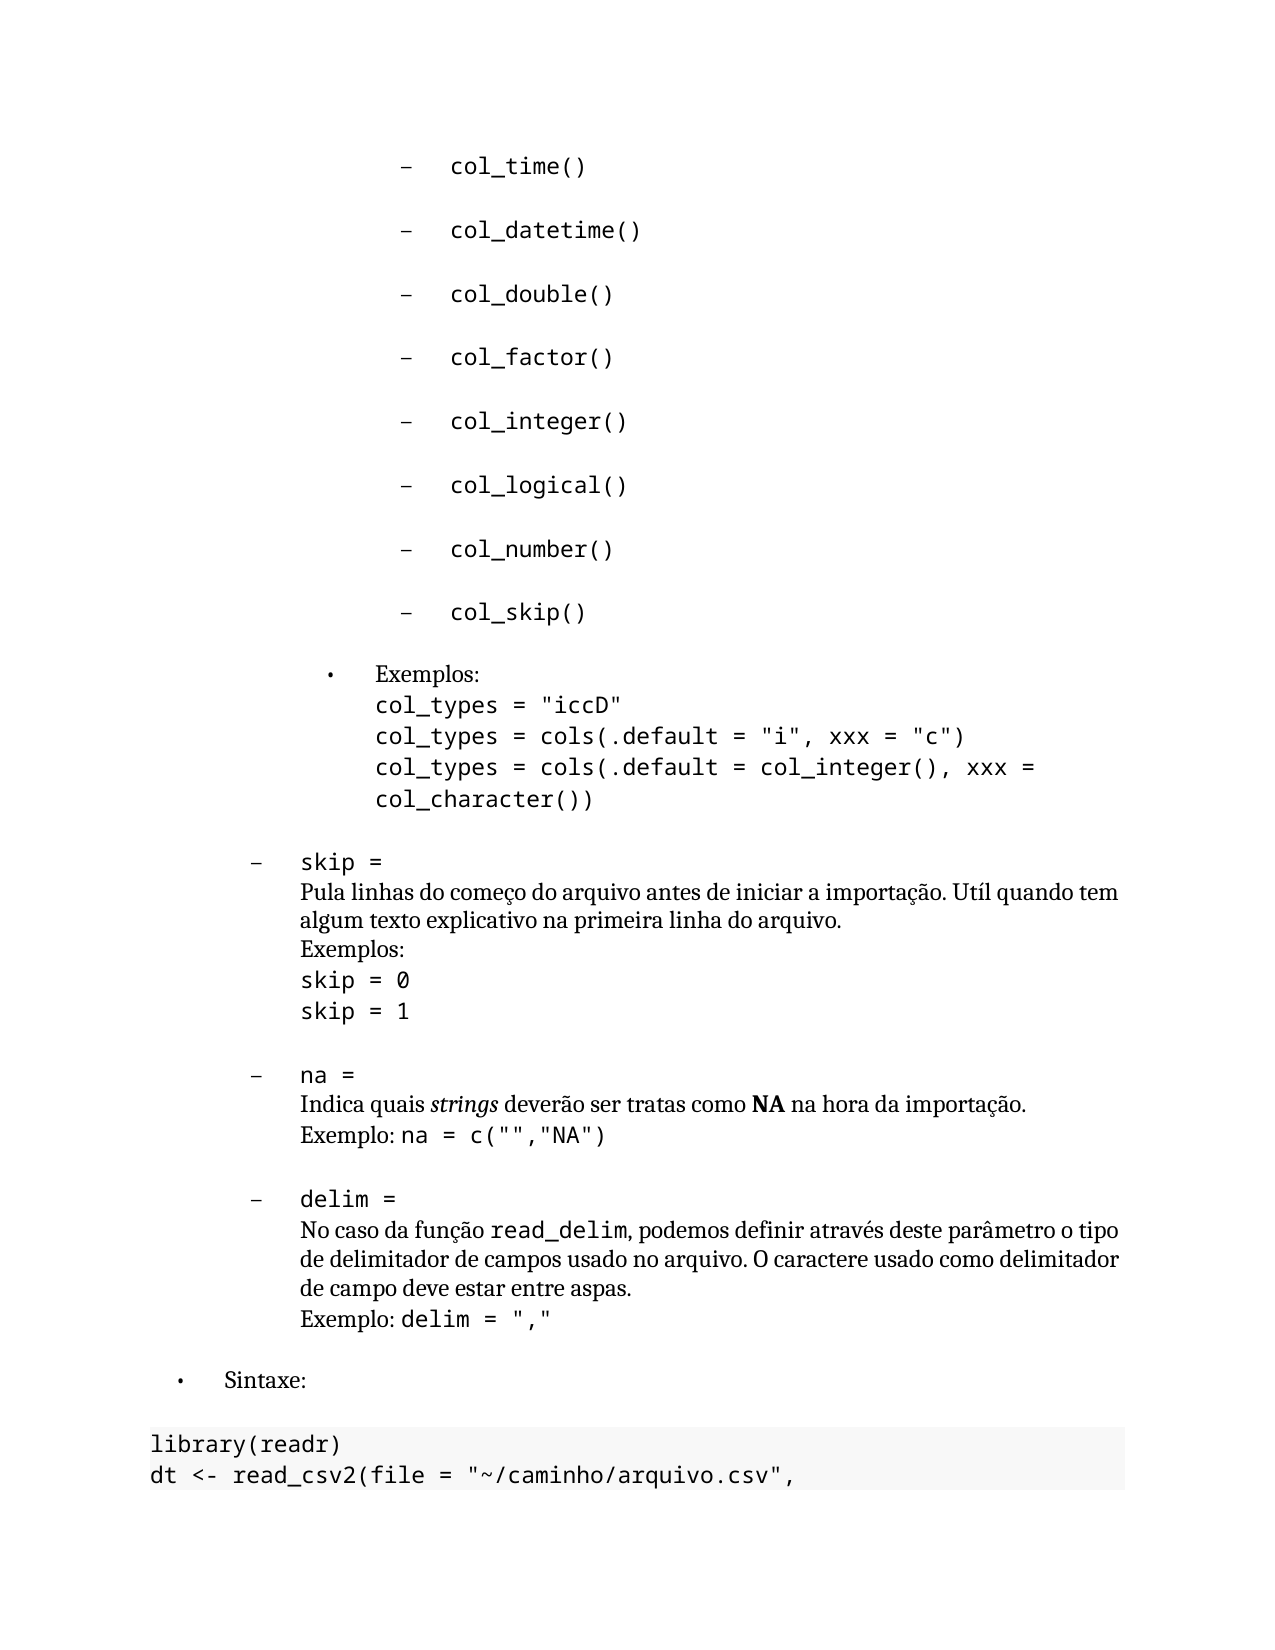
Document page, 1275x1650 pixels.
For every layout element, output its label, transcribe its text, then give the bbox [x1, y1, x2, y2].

list col_logical() [400, 469, 1125, 529]
list delim = No caso da função read_delim, podemos definir através deste parâmetro o tipo de delimitador de campos usado no arquivo. O caractere usado como delimitador de campo deve estar entre aspas. Exemplo: delim = "," [250, 1182, 1125, 1362]
list col_integer() [400, 405, 1125, 465]
list skip = Pula linhas do começo do arquivo antes de iniciar a importação. Utíl quando tem algum texto explicativo na primeira linha do arquivo. Exemplos: skip = 0 skip = 1 [250, 846, 1125, 1055]
list col_double() [400, 277, 1125, 337]
list col_number() [400, 532, 1125, 592]
list col_time() [400, 150, 1125, 210]
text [150, 1427, 1125, 1490]
list col_datetime() [400, 214, 1125, 274]
list Exemplos: col_types = "iccD" col_types = cols(.default = "i", xxx = "c") col_types = cols(.default = col_integer(), xxx = col_character()) [325, 660, 1125, 842]
list col_factor() [400, 341, 1125, 401]
list Sintaxe: [175, 1366, 1125, 1424]
list na = Indica quais strings deverão ser tratas como NA na hora da importação. Exemplo: na = c("","NA") [250, 1059, 1125, 1179]
list col_skip() [400, 596, 1125, 656]
